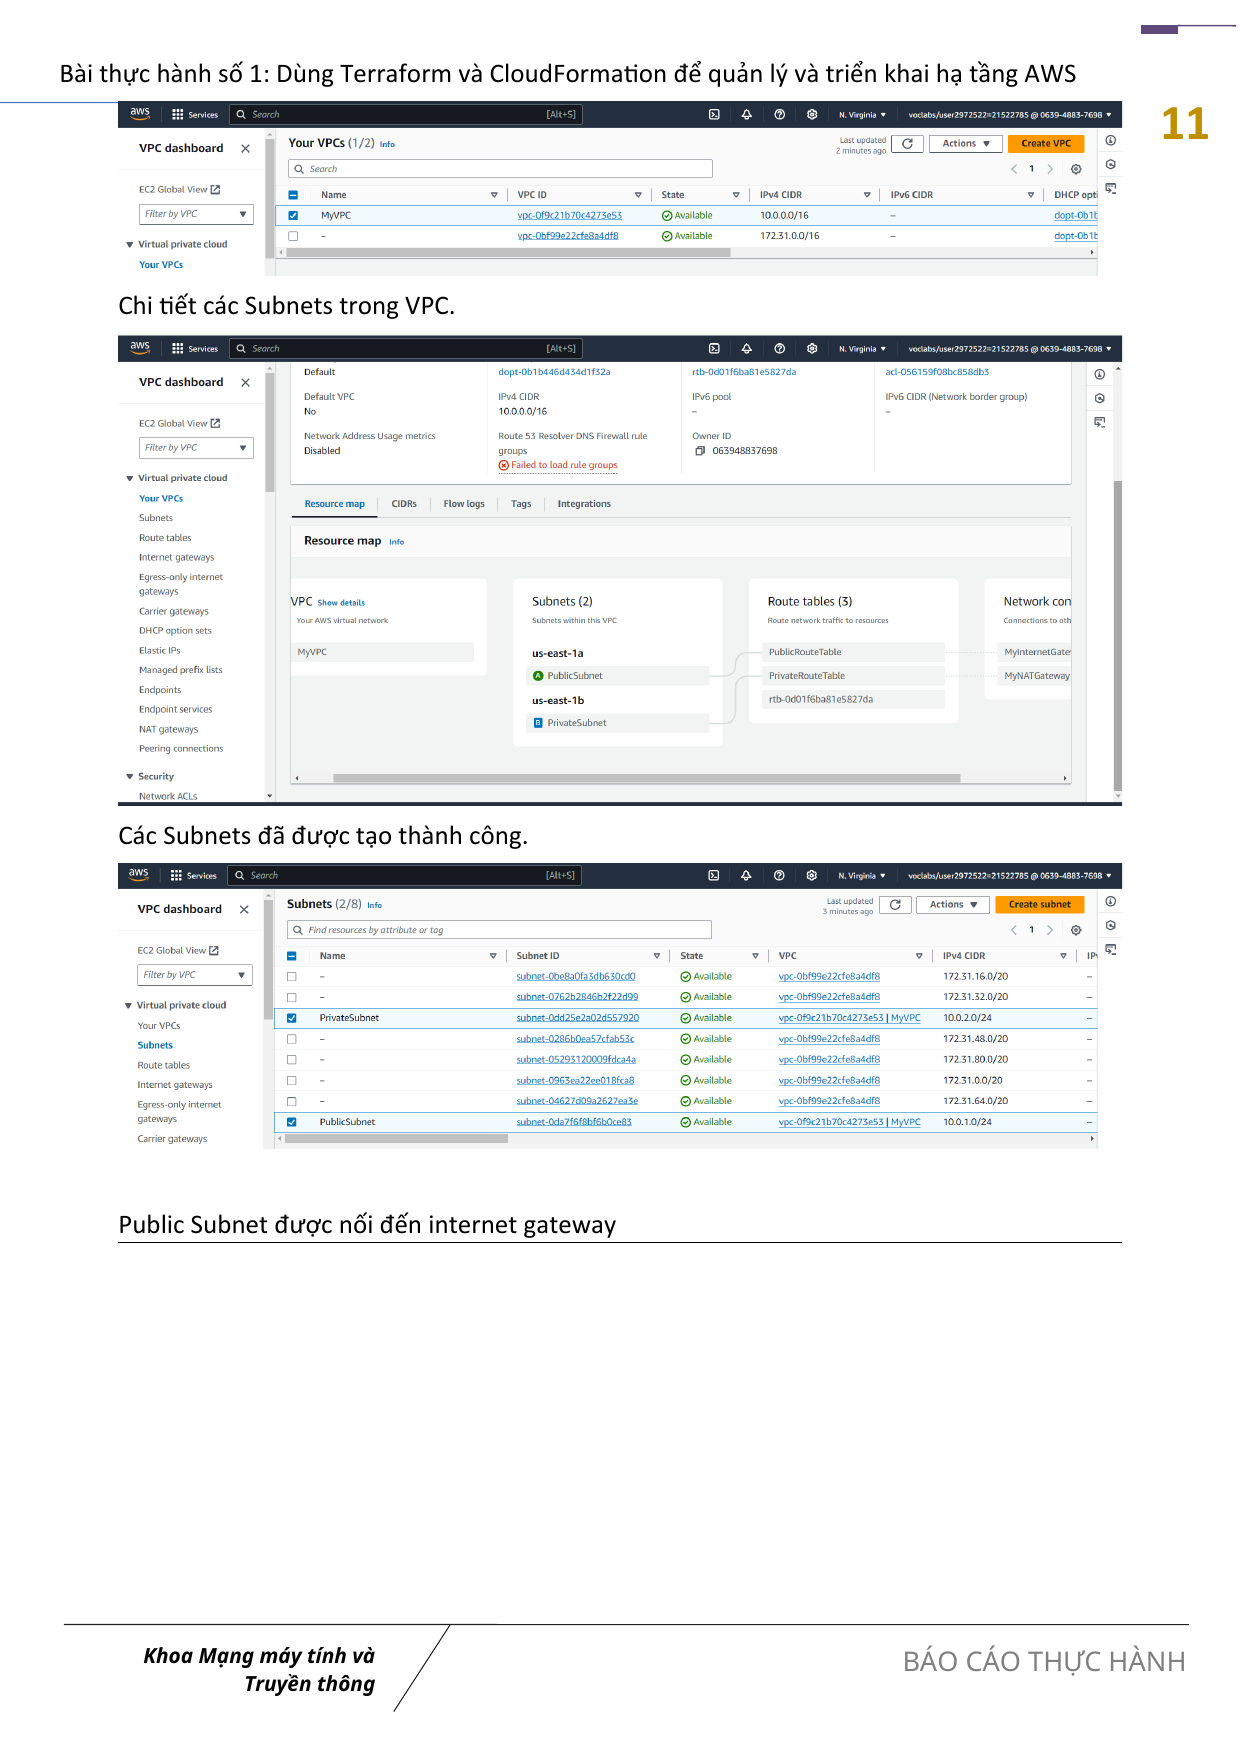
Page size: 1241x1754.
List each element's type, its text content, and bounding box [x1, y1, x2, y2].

text Chi tiết các Subnets trong VPC. [118, 288, 1122, 321]
text Các Subnets đã được tạo thành công. [118, 818, 1122, 851]
picture [118, 101, 1123, 276]
picture [118, 863, 1123, 1149]
text Public Subnet được nối đến internet gateway [118, 1207, 1122, 1242]
picture [118, 333, 1123, 806]
